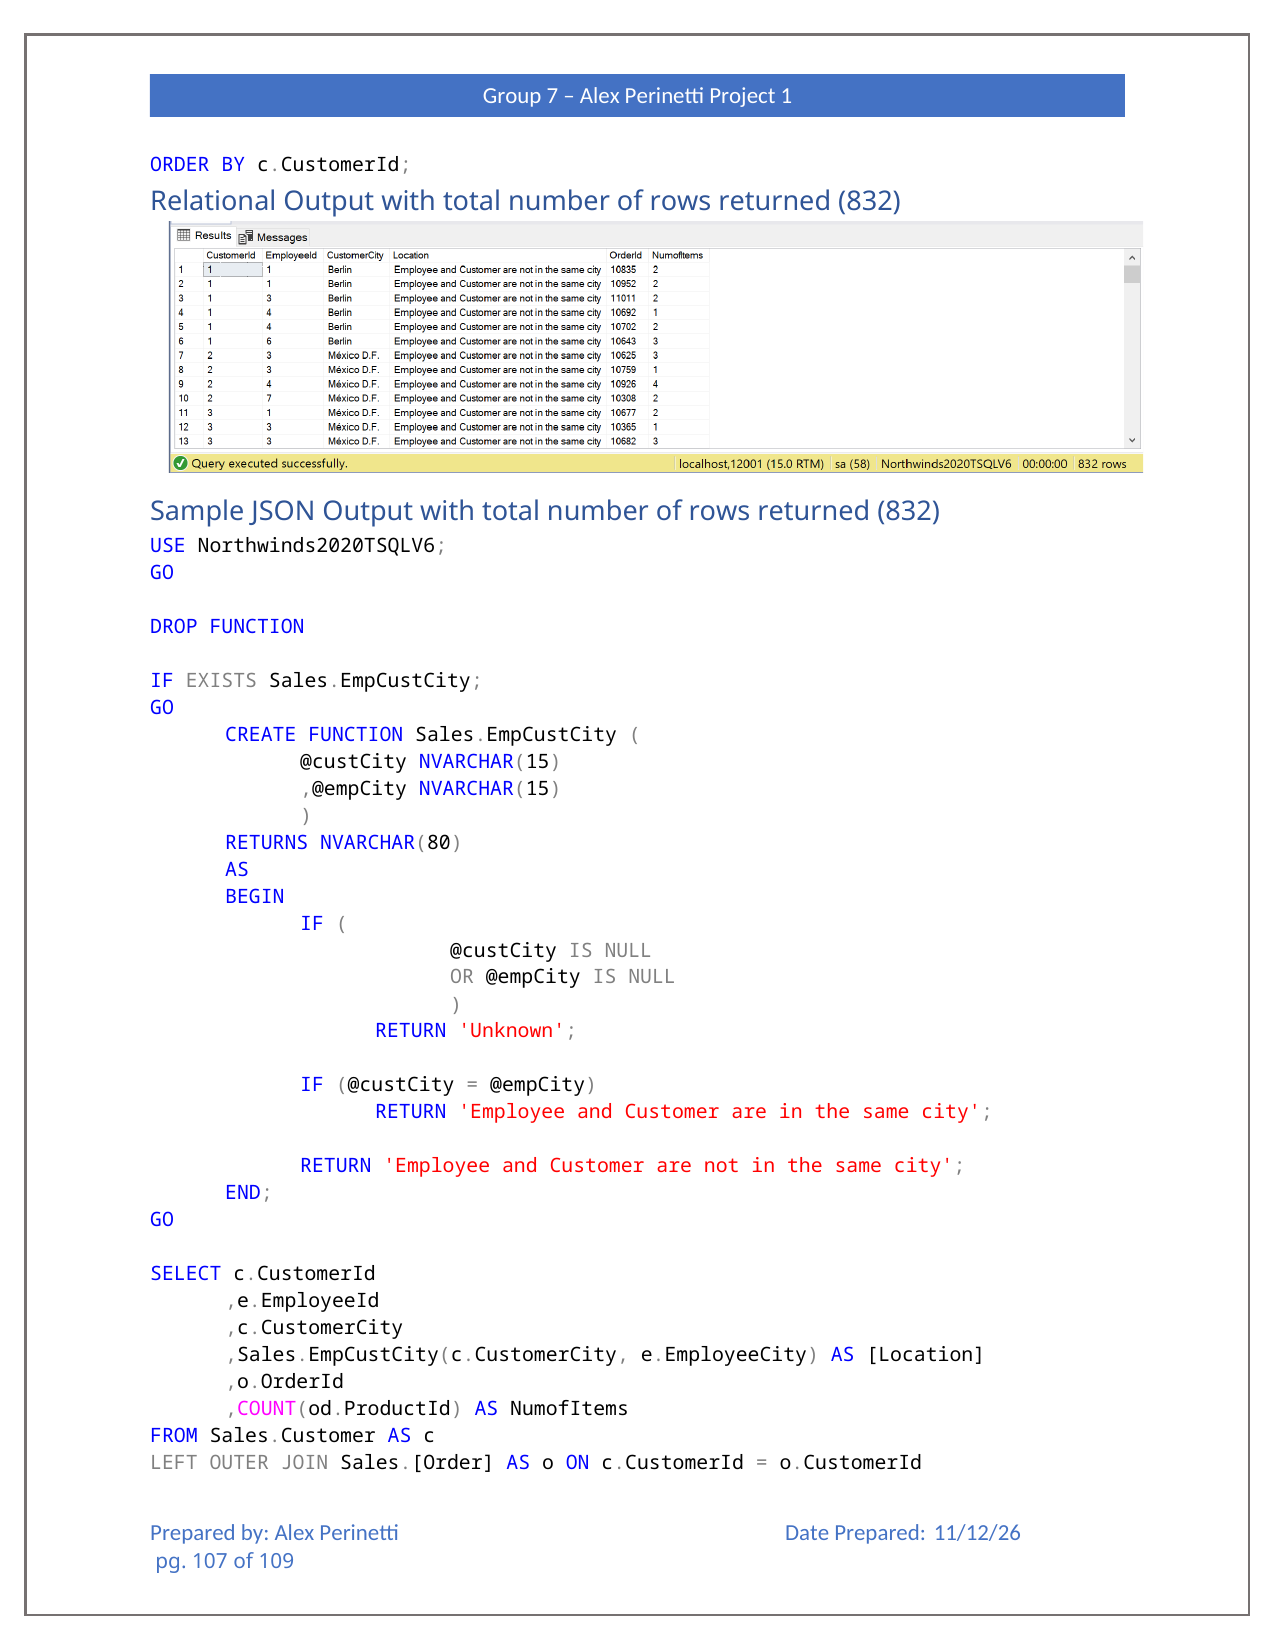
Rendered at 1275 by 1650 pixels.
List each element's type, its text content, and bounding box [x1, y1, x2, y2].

text ) [150, 801, 1125, 828]
text RETURNS NVARCHAR(80) [150, 828, 1125, 855]
text OR @empCity IS NULL [150, 963, 1125, 990]
text BEGIN [150, 882, 1125, 909]
subtitle Relational Output with total number of rows returned (832) [150, 181, 1125, 218]
text GO [150, 1206, 1125, 1233]
text GO [150, 693, 1125, 720]
text ,@empCity NVARCHAR(15) [150, 774, 1125, 801]
text @custCity IS NULL [150, 936, 1125, 963]
text ,COUNT(od.ProductId) AS NumofItems [150, 1394, 1125, 1421]
text ,e.EmployeeId [150, 1287, 1125, 1313]
text IF EXISTS Sales.EmpCustCity; [150, 666, 1125, 693]
text IF (@custCity = @empCity) [150, 1071, 1125, 1098]
text LEFT OUTER JOIN Sales.[Order] AS o ON c.CustomerId = o.CustomerId [150, 1448, 1125, 1475]
text ,c.CustomerCity [150, 1313, 1125, 1341]
text CREATE FUNCTION Sales.EmpCustCity ( [150, 720, 1125, 747]
text ,Sales.EmpCustCity(c.CustomerCity, e.EmployeeCity) AS [Location] [150, 1341, 1125, 1367]
subtitle Sample JSON Output with total number of rows returned (832) [150, 491, 1125, 528]
text RETURN 'Unknown'; [150, 1017, 1125, 1044]
text ) [150, 990, 1125, 1017]
text GO [150, 558, 1125, 585]
text USE Northwinds2020TSQLV6; [150, 531, 1125, 558]
text DROP FUNCTION [150, 612, 1125, 639]
text END; [150, 1179, 1125, 1206]
text @custCity NVARCHAR(15) [150, 747, 1125, 774]
text FROM Sales.Customer AS c [150, 1421, 1125, 1448]
text IF ( [150, 909, 1125, 936]
text ,o.OrderId [150, 1367, 1125, 1394]
text RETURN 'Employee and Customer are in the same city'; [150, 1098, 1125, 1125]
text SELECT c.CustomerId [150, 1259, 1125, 1287]
text AS [150, 855, 1125, 882]
text ORDER BY c.CustomerId; [150, 150, 1125, 177]
text RETURN 'Employee and Customer are not in the same city'; [150, 1152, 1125, 1179]
